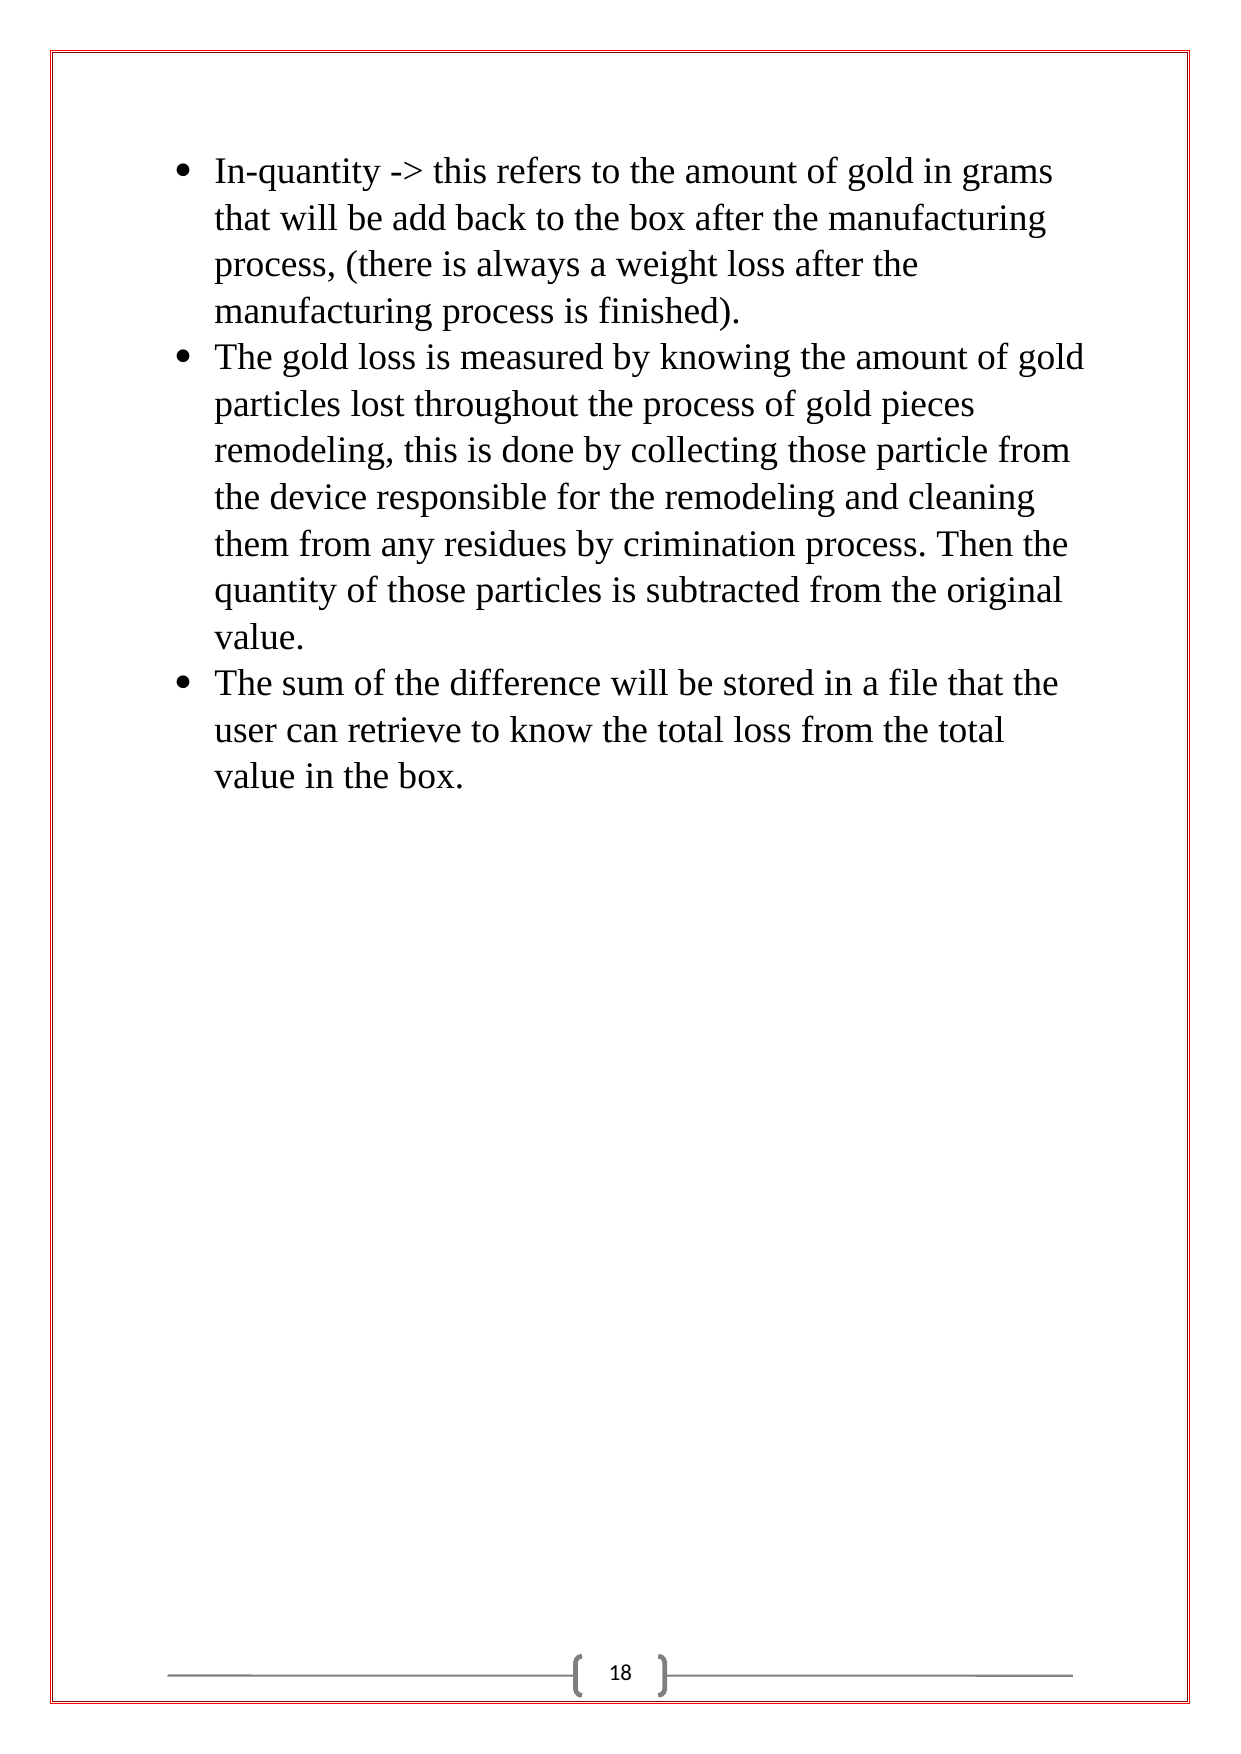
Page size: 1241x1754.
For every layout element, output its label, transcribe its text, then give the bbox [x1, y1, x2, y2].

list In-quantity -> this refers to the amount of gold in grams that will be add back to the box after the manufacturing process, (there is always a weight loss after the manufacturing process is finished). [177, 148, 1092, 331]
list The sum of the difference will be stored in a file that the user can retrieve to know the total loss from the total value in the box. [177, 661, 1092, 797]
list The gold loss is measured by knowing the amount of gold particles lost throughout the process of gold pieces remodeling, this is done by collecting those particle from the device responsible for the remodeling and cleaning them from any residues by crimination process. Then the quantity of those particles is subtracted from the original value. [177, 335, 1092, 657]
